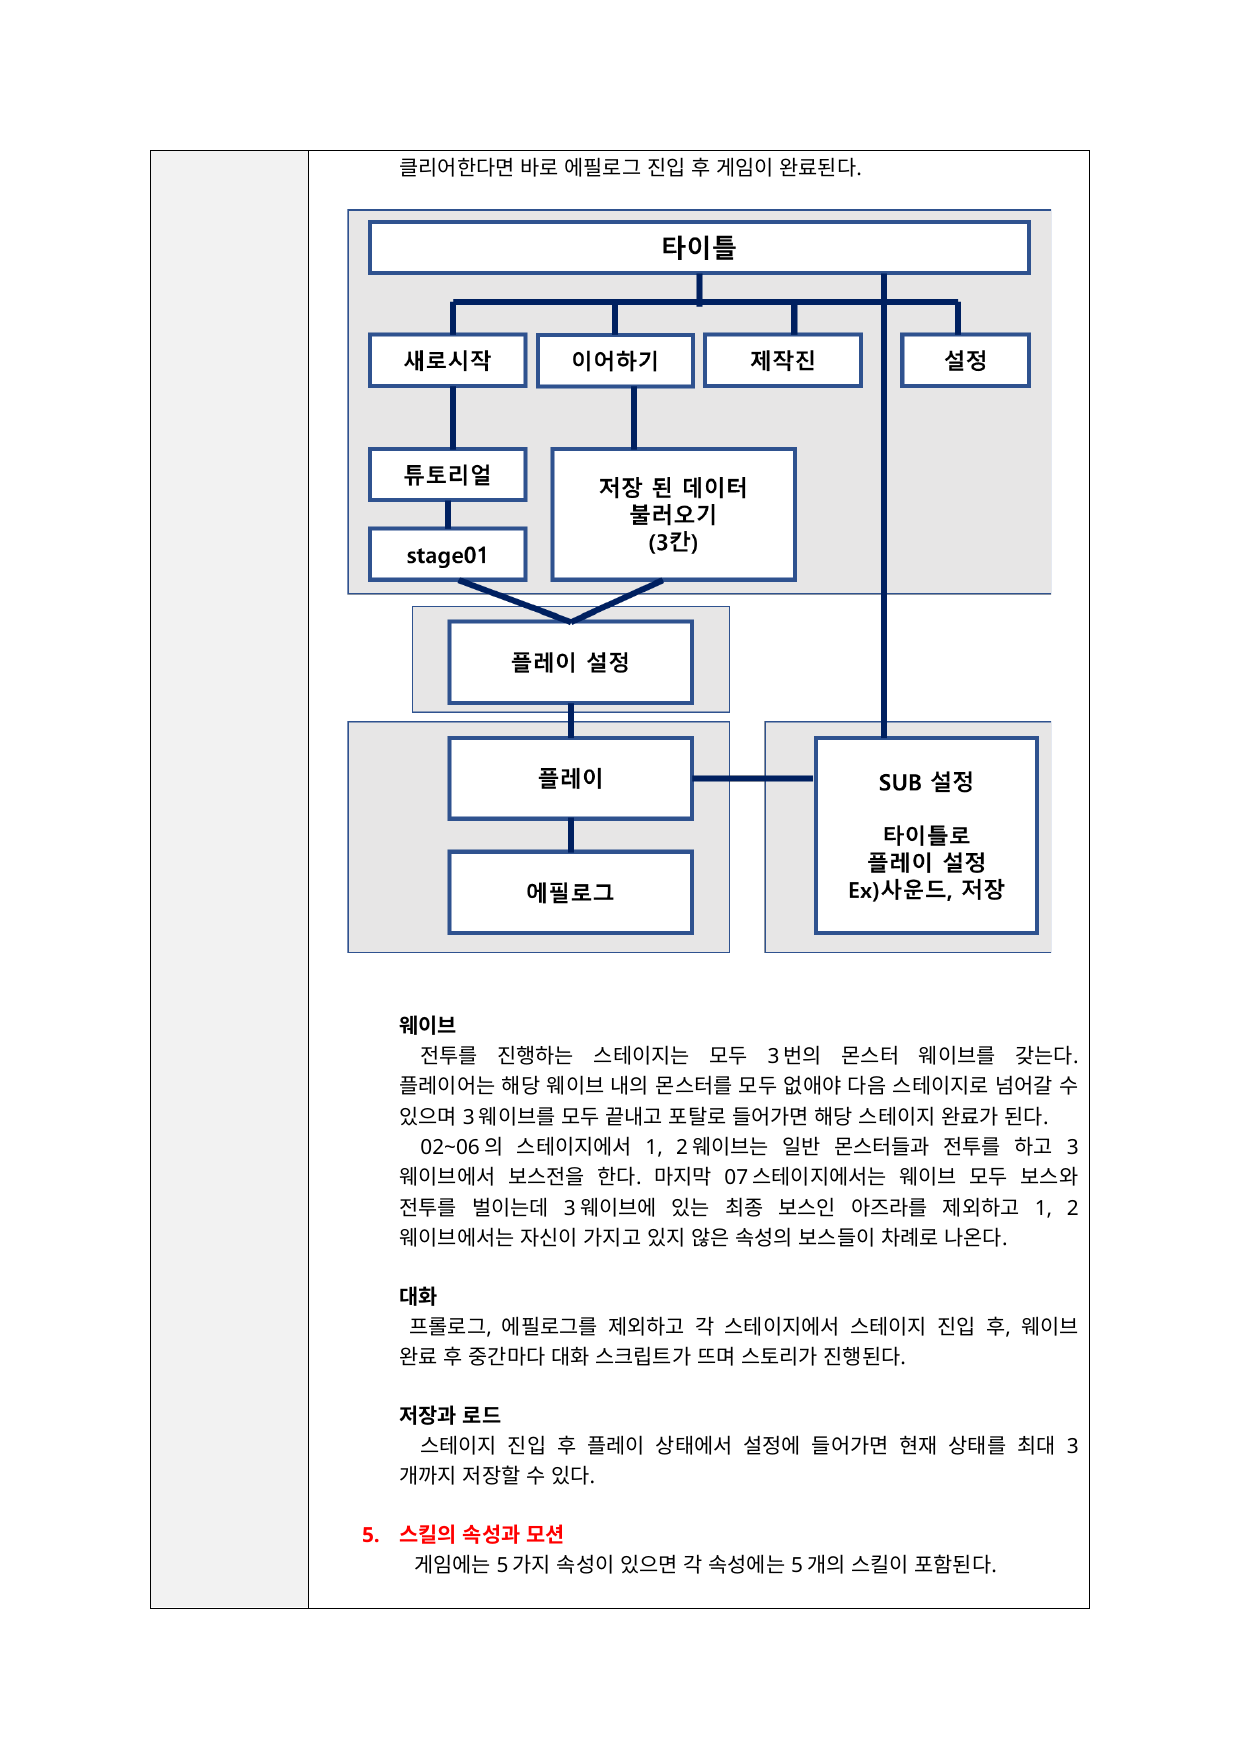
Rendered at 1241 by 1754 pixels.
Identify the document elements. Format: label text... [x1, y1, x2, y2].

picture [347, 209, 1052, 953]
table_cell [309, 151, 1089, 1607]
table_cell 소개 [151, 151, 308, 1607]
